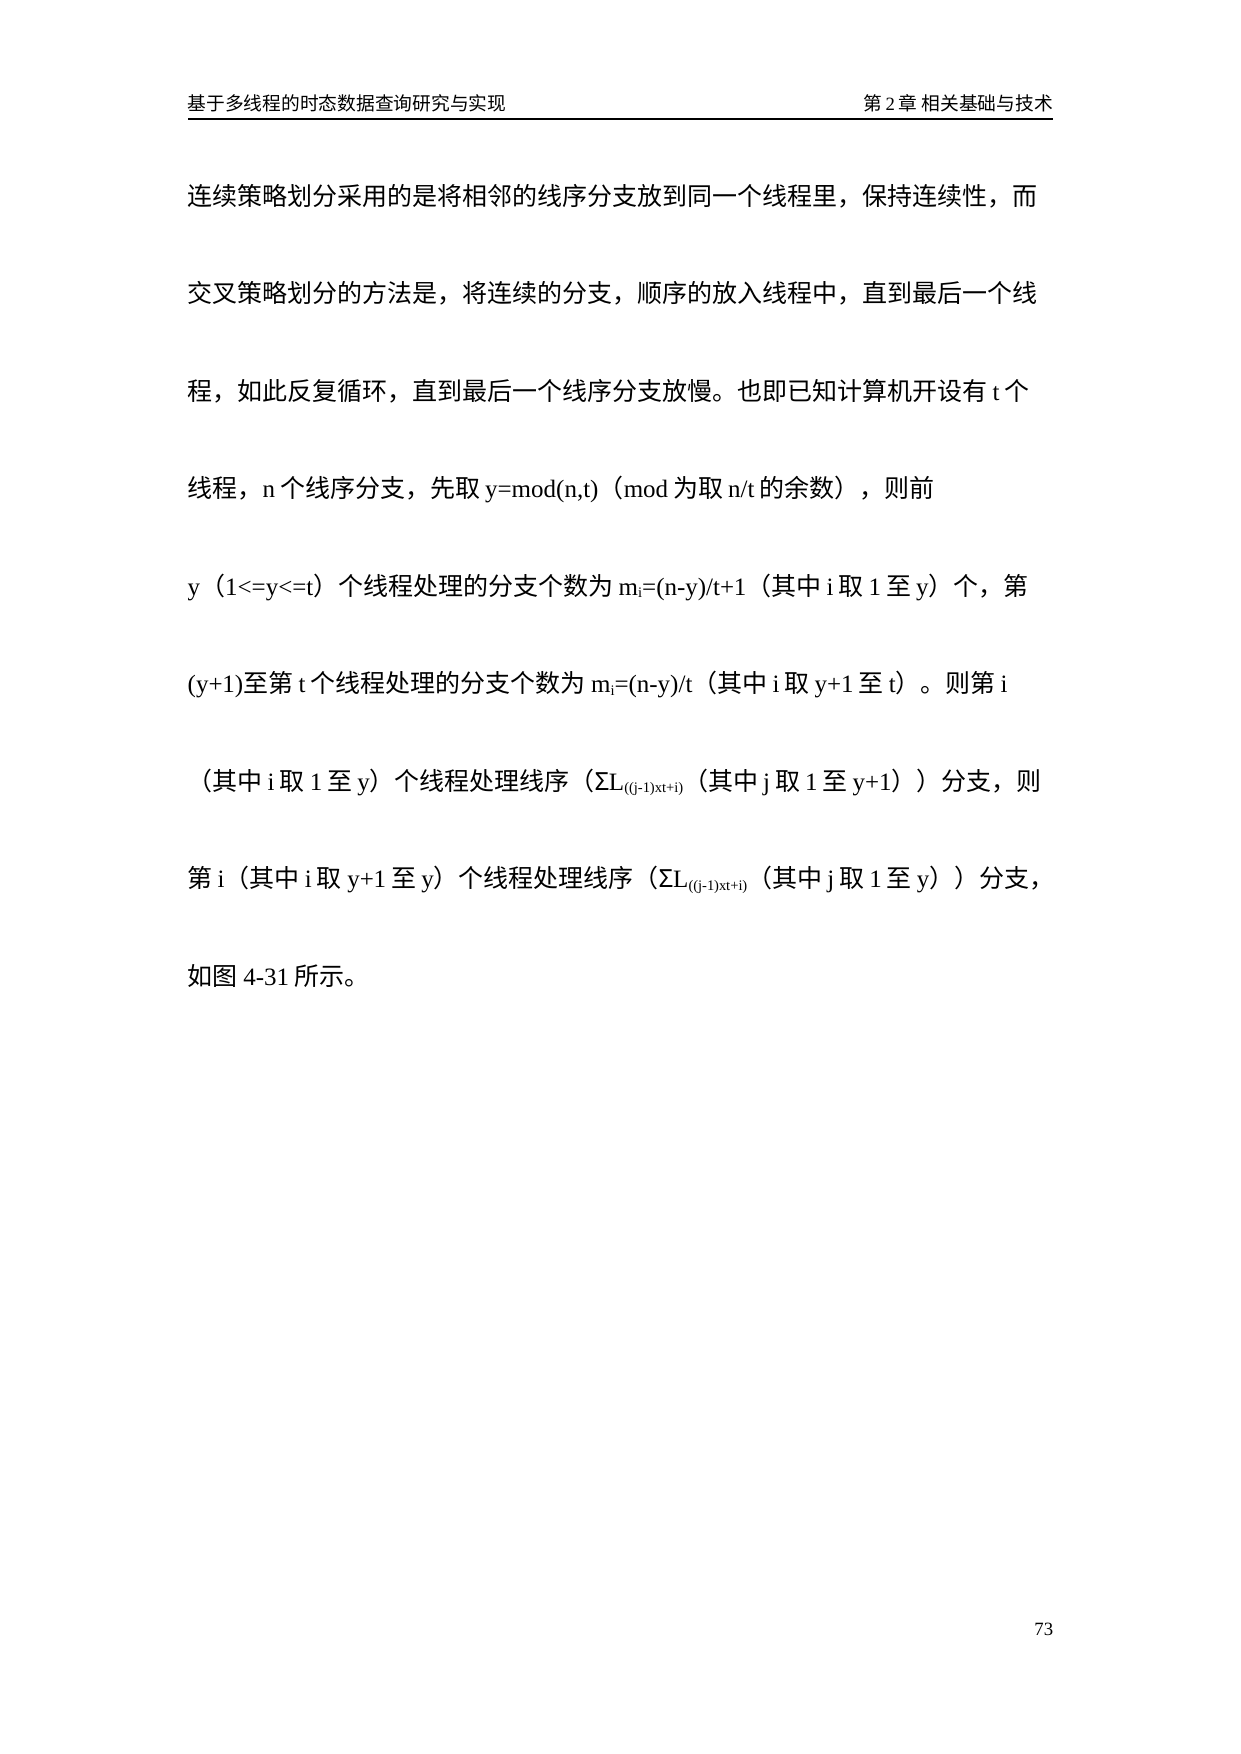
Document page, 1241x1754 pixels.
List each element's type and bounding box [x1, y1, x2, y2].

text [187, 162, 1053, 1007]
